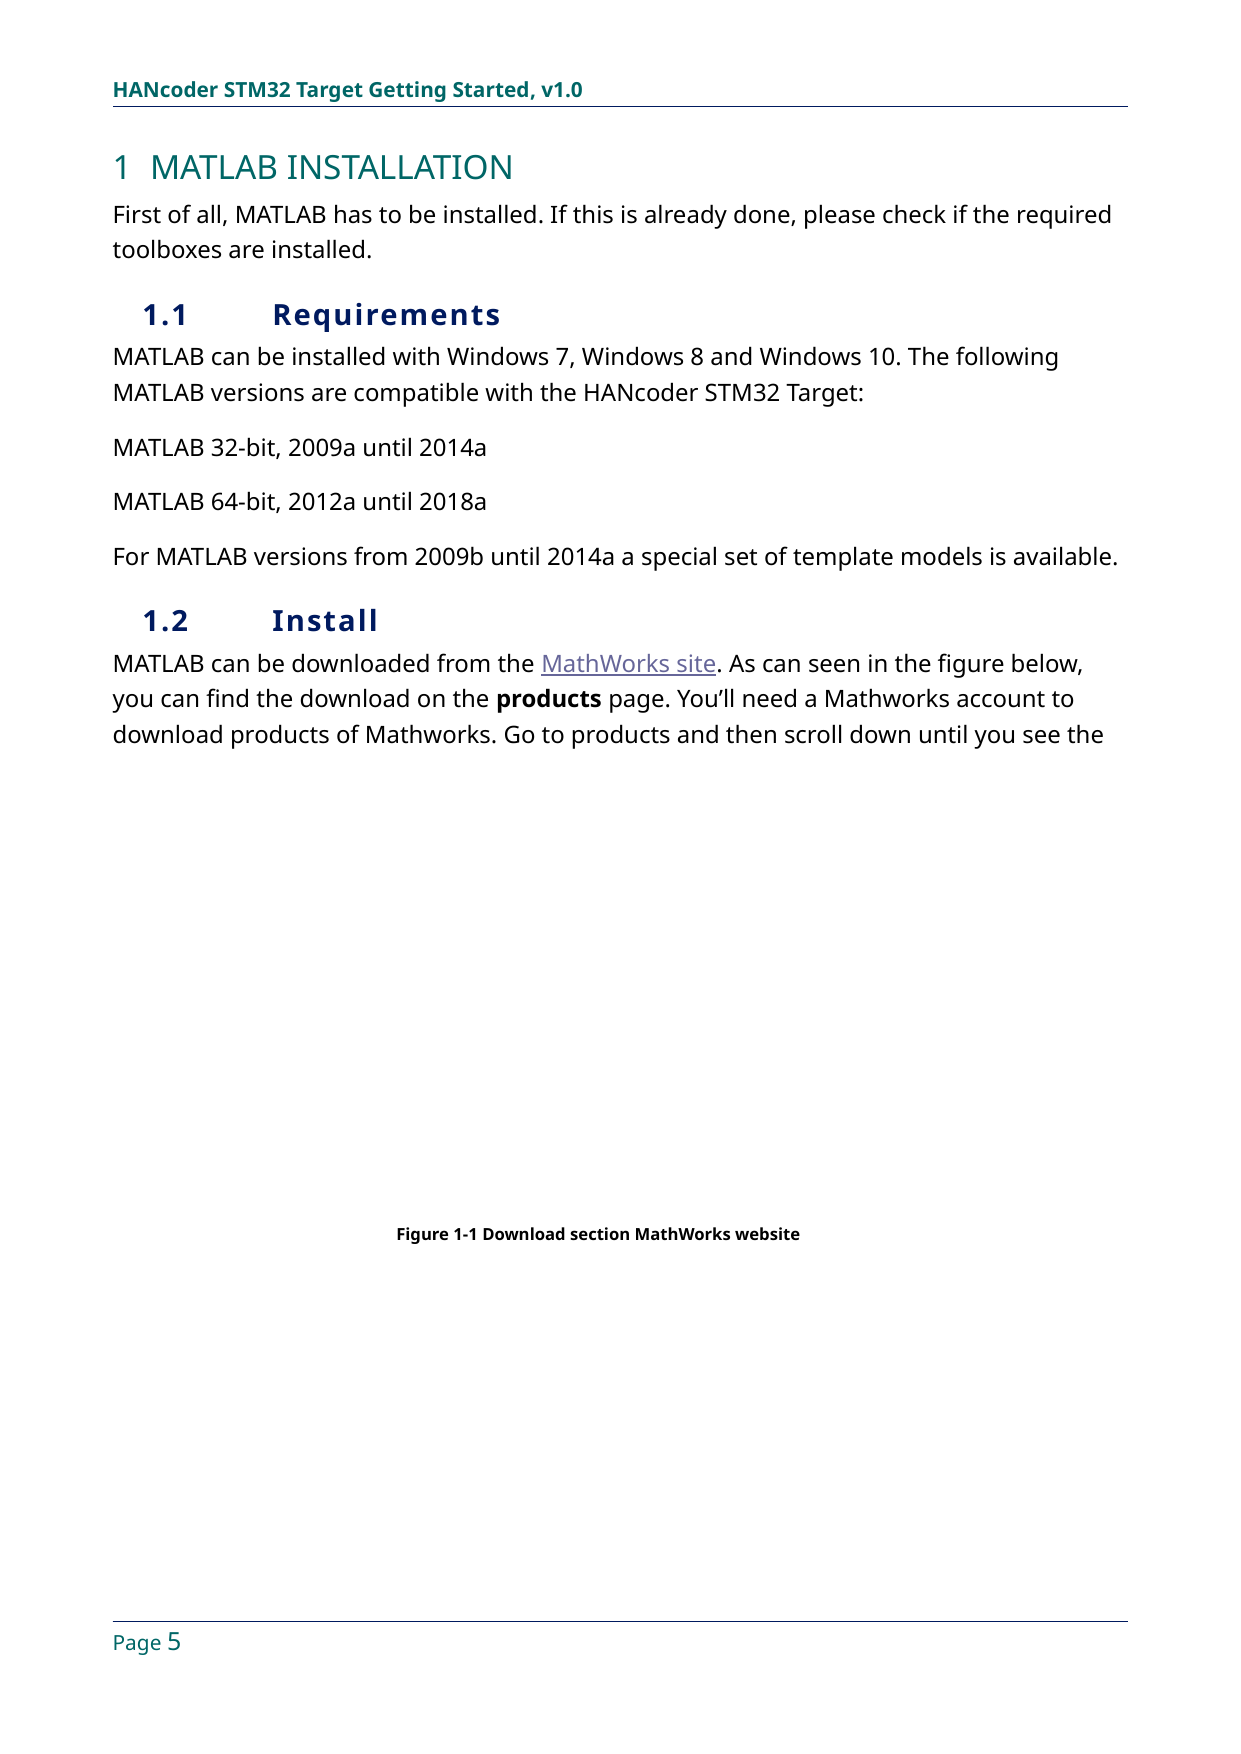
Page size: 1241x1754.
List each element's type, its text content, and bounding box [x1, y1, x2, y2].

text MATLAB can be downloaded from the MathWorks site. As can seen in the figure below, you can find the download on the products page. You’ll need a Mathworks account to download products of Mathworks. Go to products and then scroll down until you see the download link. [112, 646, 1128, 751]
subtitle Install [142, 601, 1128, 640]
subtitle Requirements [142, 294, 1128, 334]
text For MATLAB versions from 2009b until 2014a a special set of template models is available. [112, 540, 1128, 572]
text First of all, MATLAB has to be installed. If this is already done, please check if the required toolboxes are installed. [112, 197, 1128, 266]
text MATLAB 64-bit, 2012a until 2018a [112, 485, 1128, 518]
subtitle MATLAB Installation [112, 144, 1128, 189]
text MATLAB 32-bit, 2009a until 2014a [112, 431, 1128, 463]
text MATLAB can be installed with Windows 7, Windows 8 and Windows 10. The following MATLAB versions are compatible with the HANcoder STM32 Target: [112, 340, 1128, 408]
